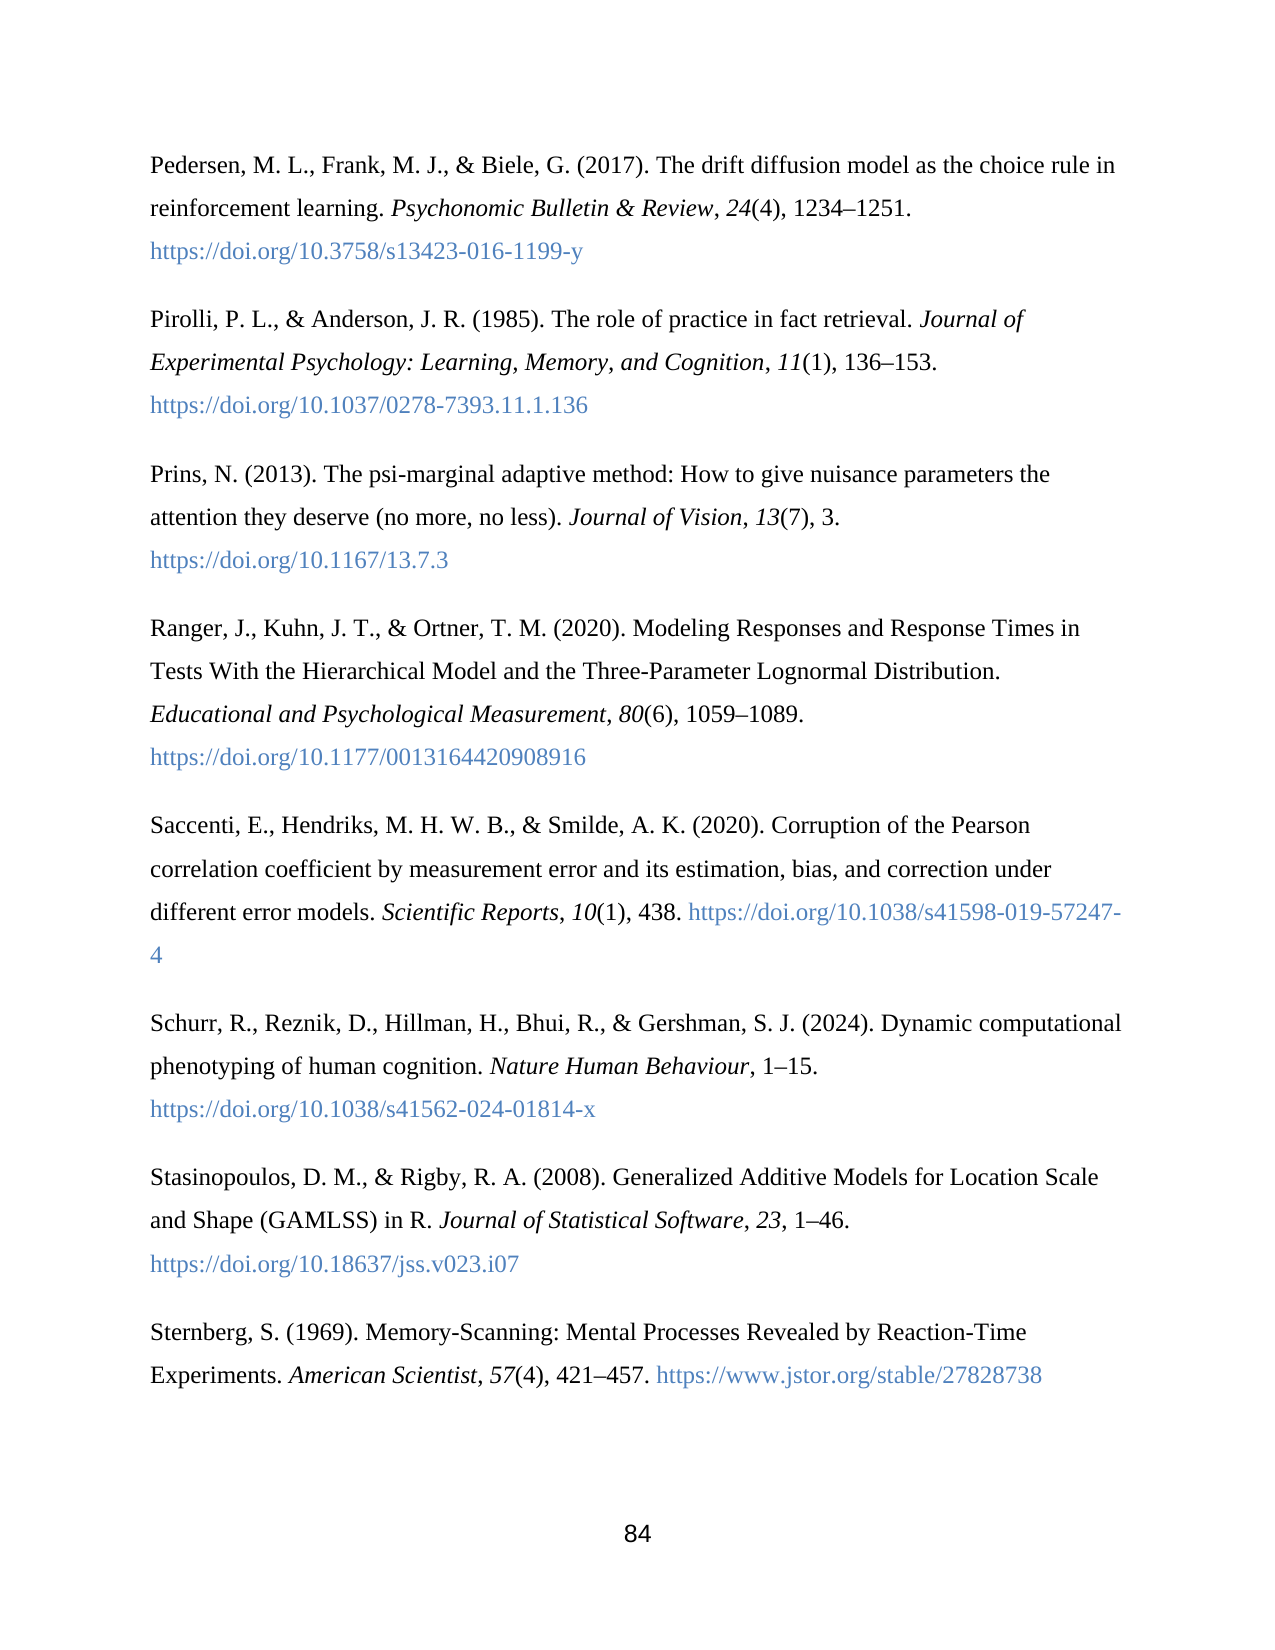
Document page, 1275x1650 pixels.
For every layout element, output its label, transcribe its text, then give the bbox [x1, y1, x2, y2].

text Ranger, J., Kuhn, J. T., & Ortner, T. M. (2020). Modeling Responses and Response Times in Tests With the Hierarchical Model and the Three-Parameter Lognormal Distribution. Educational and Psychological Measurement, 80(6), 1059–1089. https://doi.org/10.1177/0013164420908916 [150, 613, 1125, 771]
text Prins, N. (2013). The psi-marginal adaptive method: How to give nuisance parameters the attention they deserve (no more, no less). Journal of Vision, 13(7), 3. https://doi.org/10.1167/13.7.3 [150, 459, 1125, 574]
text Saccenti, E., Hendriks, M. H. W. B., & Smilde, A. K. (2020). Corruption of the Pearson correlation coefficient by measurement error and its estimation, bias, and correction under different error models. Scientific Reports, 10(1), 438. https://doi.org/10.1038/s41598-019-57247-4 [150, 811, 1125, 969]
text Schurr, R., Reznik, D., Hillman, H., Bhui, R., & Gershman, S. J. (2024). Dynamic computational phenotyping of human cognition. Nature Human Behaviour, 1–15. https://doi.org/10.1038/s41562-024-01814-x [150, 1008, 1125, 1123]
text Sternberg, S. (1969). Memory-Scanning: Mental Processes Revealed by Reaction-Time Experiments. American Scientist, 57(4), 421–457. https://www.jstor.org/stable/27828738 [150, 1317, 1125, 1389]
text Stasinopoulos, D. M., & Rigby, R. A. (2008). Generalized Additive Models for Location Scale and Shape (GAMLSS) in R. Journal of Statistical Software, 23, 1–46. https://doi.org/10.18637/jss.v023.i07 [150, 1162, 1125, 1277]
text Pedersen, M. L., Frank, M. J., & Biele, G. (2017). The drift diffusion model as the choice rule in reinforcement learning. Psychonomic Bulletin & Review, 24(4), 1234–1251. https://doi.org/10.3758/s13423-016-1199-y [150, 150, 1125, 265]
text Pirolli, P. L., & Anderson, J. R. (1985). The role of practice in fact retrieval. Journal of Experimental Psychology: Learning, Memory, and Cognition, 11(1), 136–153. https://doi.org/10.1037/0278-7393.11.1.136 [150, 304, 1125, 419]
